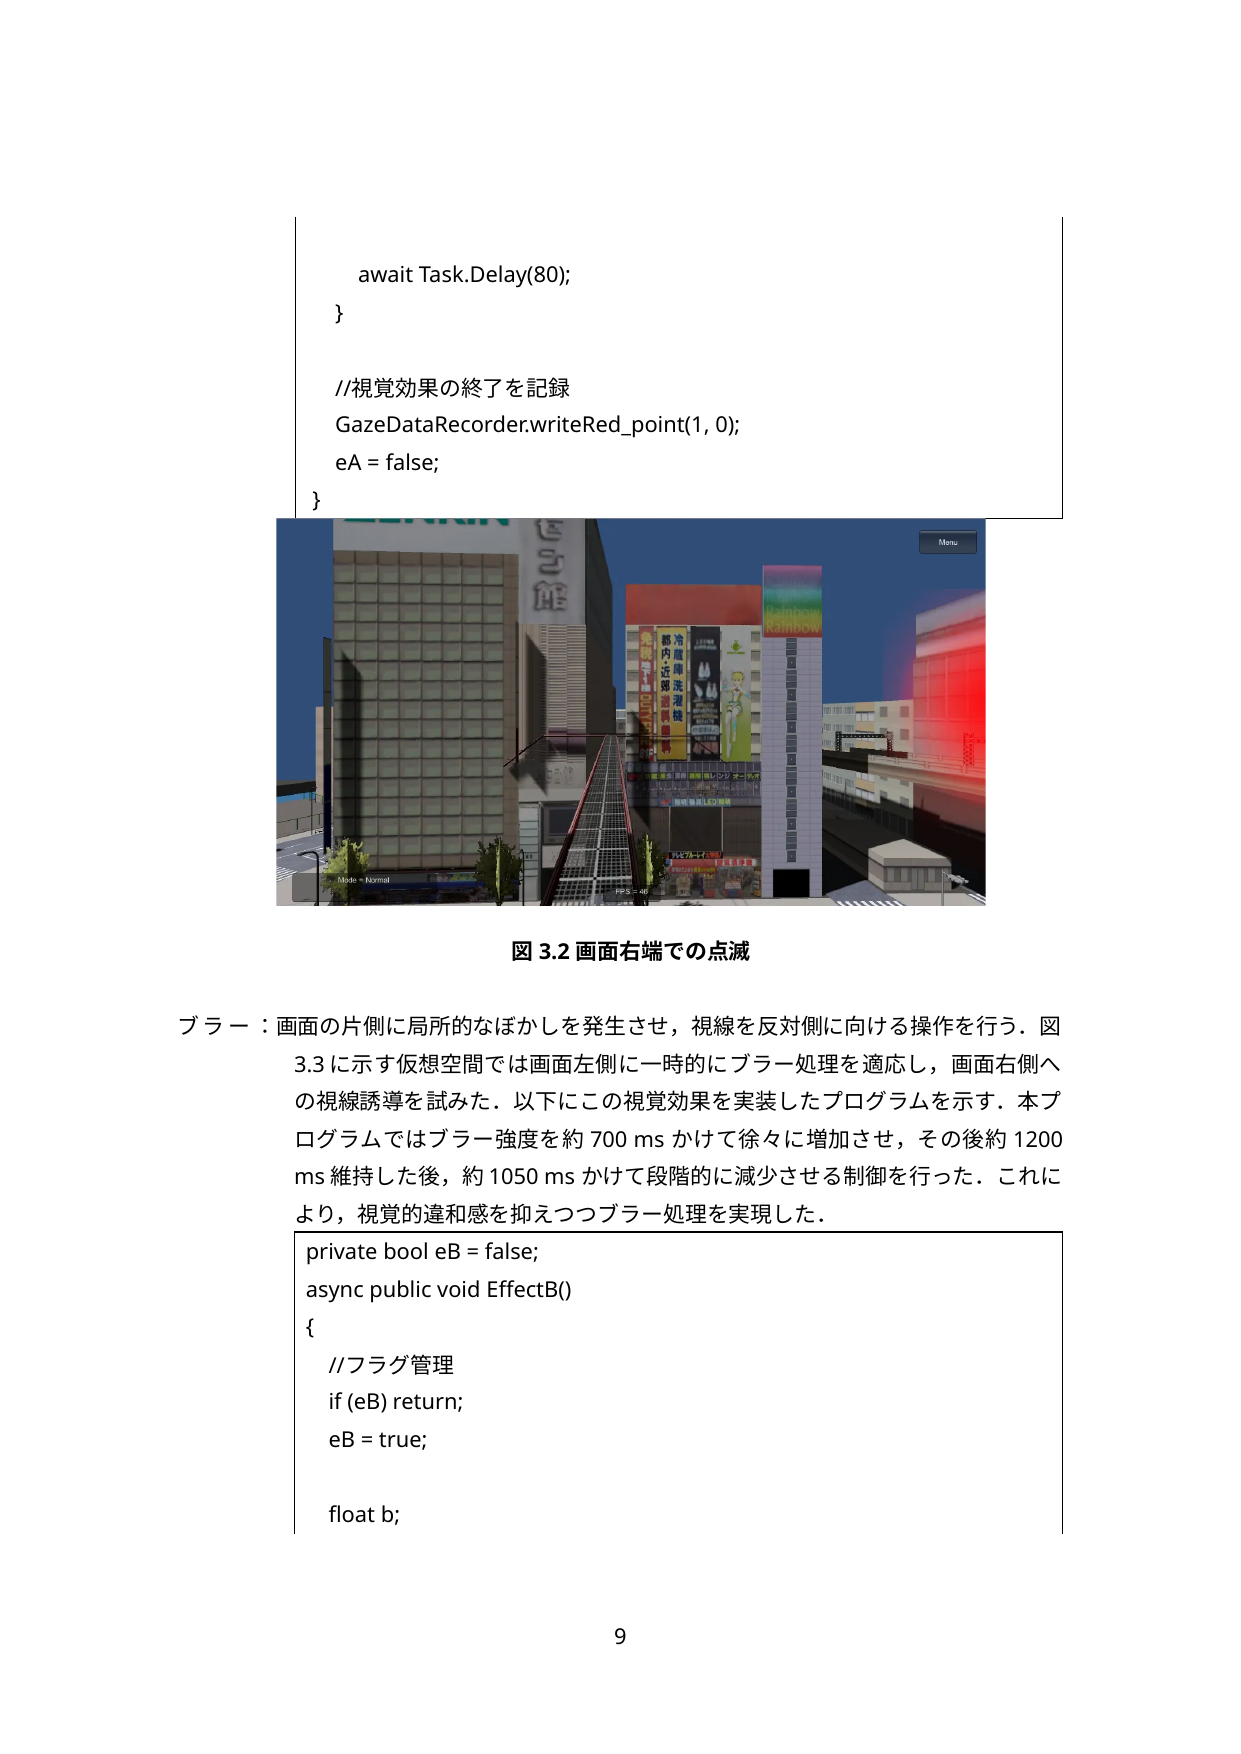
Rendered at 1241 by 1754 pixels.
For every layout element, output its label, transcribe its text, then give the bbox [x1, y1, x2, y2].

text 図 3.2 画面右端での点滅 [177, 931, 1063, 969]
text ブラー：画面の片側に局所的なぼかしを発生させ，視線を反対側に向ける操作を行う．図3.3に示す仮想空間では画面左側に一時的にブラー処理を適応し，画面右側への視線誘導を試みた．以下にこの視覚効果を実装したプログラムを示す．本プログラムではブラー強度を約700 ms かけて徐々に増加させ，その後約1200 ms 維持した後，約1050 ms かけて段階的に減少させる制御を行った．これにより，視覚的違和感を抑えつつブラー処理を実現した． [177, 1006, 1063, 1231]
picture [276, 518, 986, 906]
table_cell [296, 218, 1062, 518]
table_header private bool eB = false; async public void EffectB() { //フラグ管理 if (eB) return; eB = true; float b; [295, 1233, 1062, 1532]
